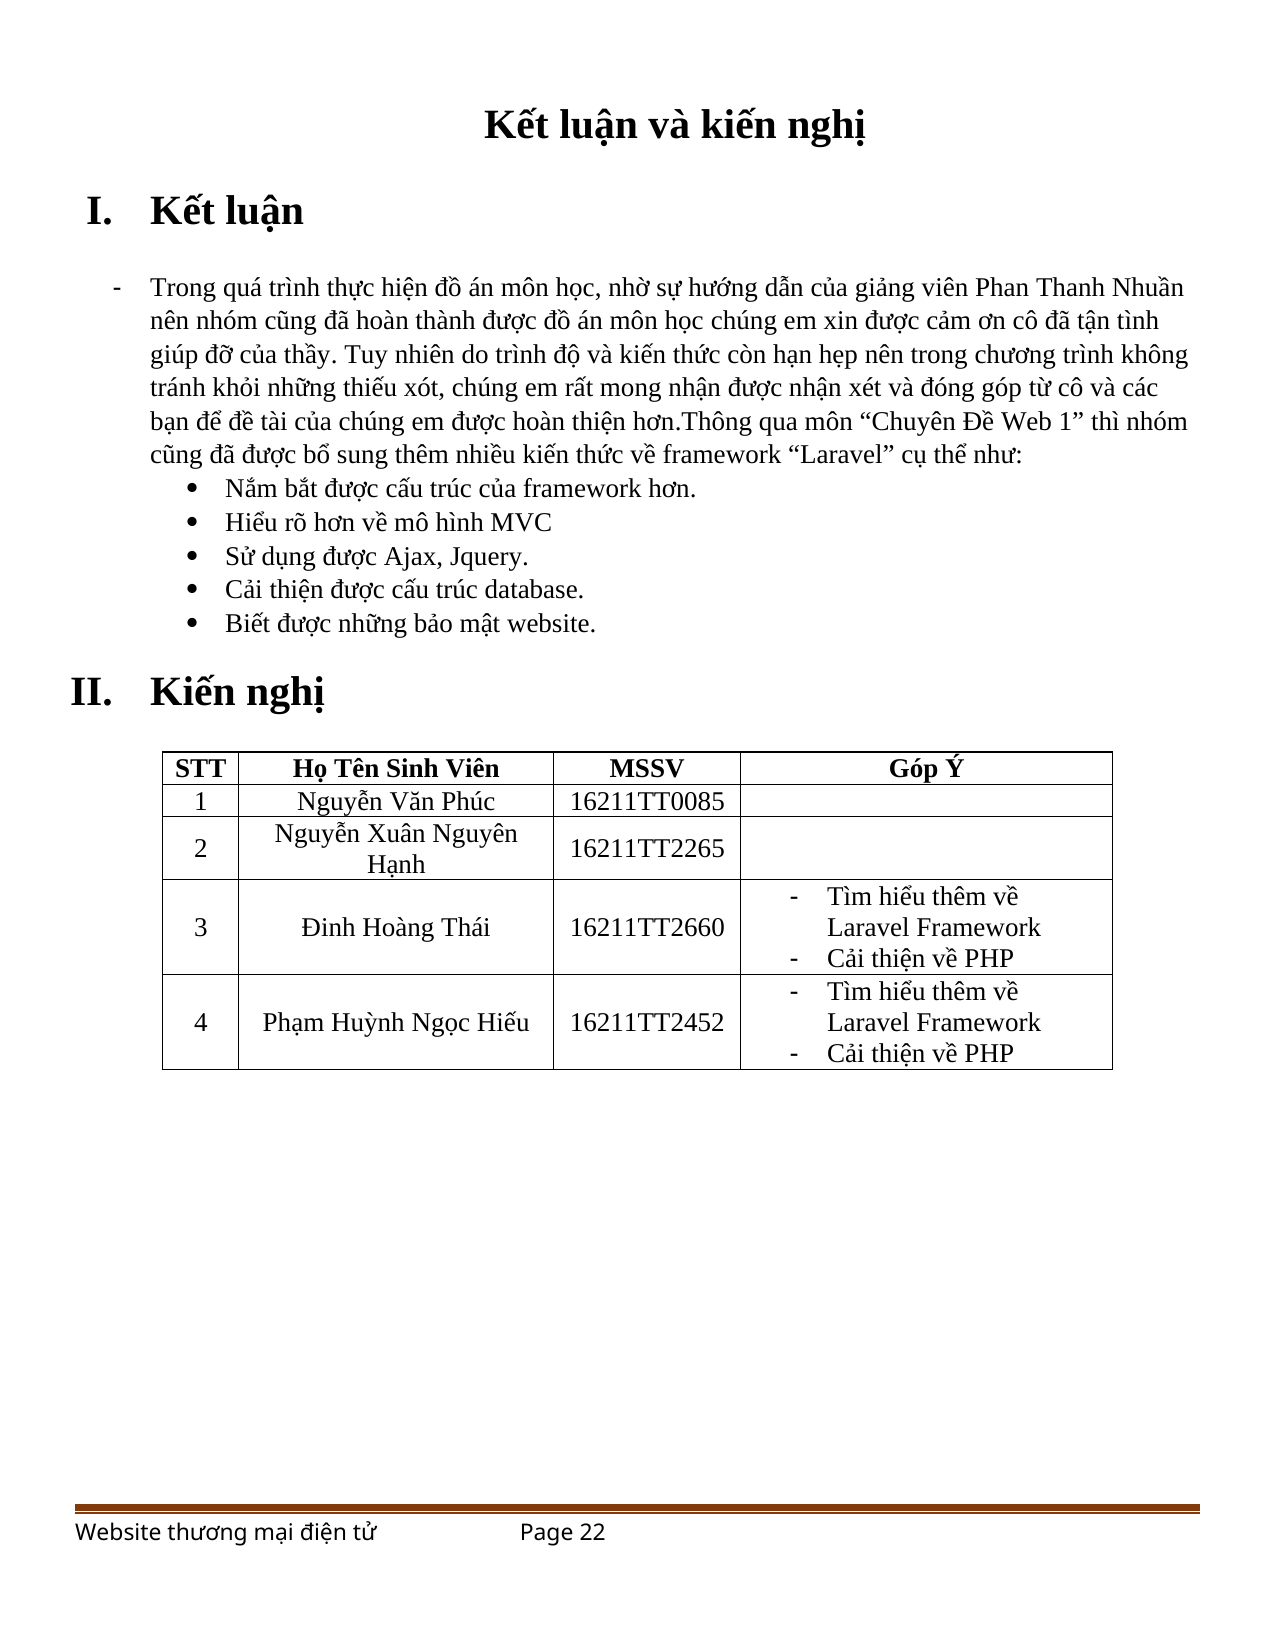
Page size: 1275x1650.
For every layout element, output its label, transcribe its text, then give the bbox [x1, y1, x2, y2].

table_cell [741, 785, 1112, 816]
table_cell Nguyễn Xuân Nguyên Hạnh [239, 817, 553, 879]
list Sử dụng được Ajax, Jquery. [187, 540, 1200, 571]
table_cell 16211TT2660 [554, 880, 740, 974]
subtitle Kết luận [112, 185, 1200, 233]
table_cell 3 [163, 880, 238, 974]
table_cell Tìm hiểu thêm về Laravel Framework Cải thiện về PHP [741, 880, 1112, 974]
table_cell 1 [163, 785, 238, 816]
list Biết được những bảo mật website. [187, 607, 1200, 638]
subtitle Kết luận và kiến nghị [150, 100, 1200, 148]
table_cell 16211TT2265 [554, 817, 740, 879]
table_cell 16211TT2452 [554, 975, 740, 1068]
table_cell 16211TT0085 [554, 785, 740, 816]
table_cell [741, 817, 1112, 879]
list Nắm bắt được cấu trúc của framework hơn. [187, 472, 1200, 503]
table_header Góp Ý [741, 753, 1112, 783]
table_header MSSV [554, 753, 740, 783]
table_header STT [163, 753, 238, 783]
list Trong quá trình thực hiện đồ án môn học, nhờ sự hướng dẫn của giảng viên Phan Thanh Nhuần nên nhóm cũng đã hoàn thành được đồ án môn học chúng em xin được cảm ơn cô đã tận tình giúp đỡ của thầy. Tuy nhiên do trình độ và kiến thức còn hạn hẹp nên trong chương trình không tránh khỏi những thiếu xót, chúng em rất mong nhận được nhận xét và đóng góp từ cô và các bạn để đề tài của chúng em được hoàn thiện hơn.Thông qua môn “Chuyên Đề Web 1” thì nhóm cũng đã được bổ sung thêm nhiều kiến thức về framework “Laravel” cụ thể như: [112, 271, 1200, 470]
table_cell Đinh Hoàng Thái [239, 880, 553, 974]
list Hiểu rõ hơn về mô hình MVC [187, 506, 1200, 537]
subtitle Kiến nghị [112, 666, 1200, 714]
table_cell Nguyễn Văn Phúc [239, 785, 553, 816]
table_header Họ Tên Sinh Viên [239, 753, 553, 783]
list Cải thiện được cấu trúc database. [187, 573, 1200, 605]
table_cell Tìm hiểu thêm về Laravel Framework Cải thiện về PHP [741, 975, 1112, 1068]
table_cell 2 [163, 817, 238, 879]
table_cell Phạm Huỳnh Ngọc Hiếu [239, 975, 553, 1068]
table_cell 4 [163, 975, 238, 1068]
